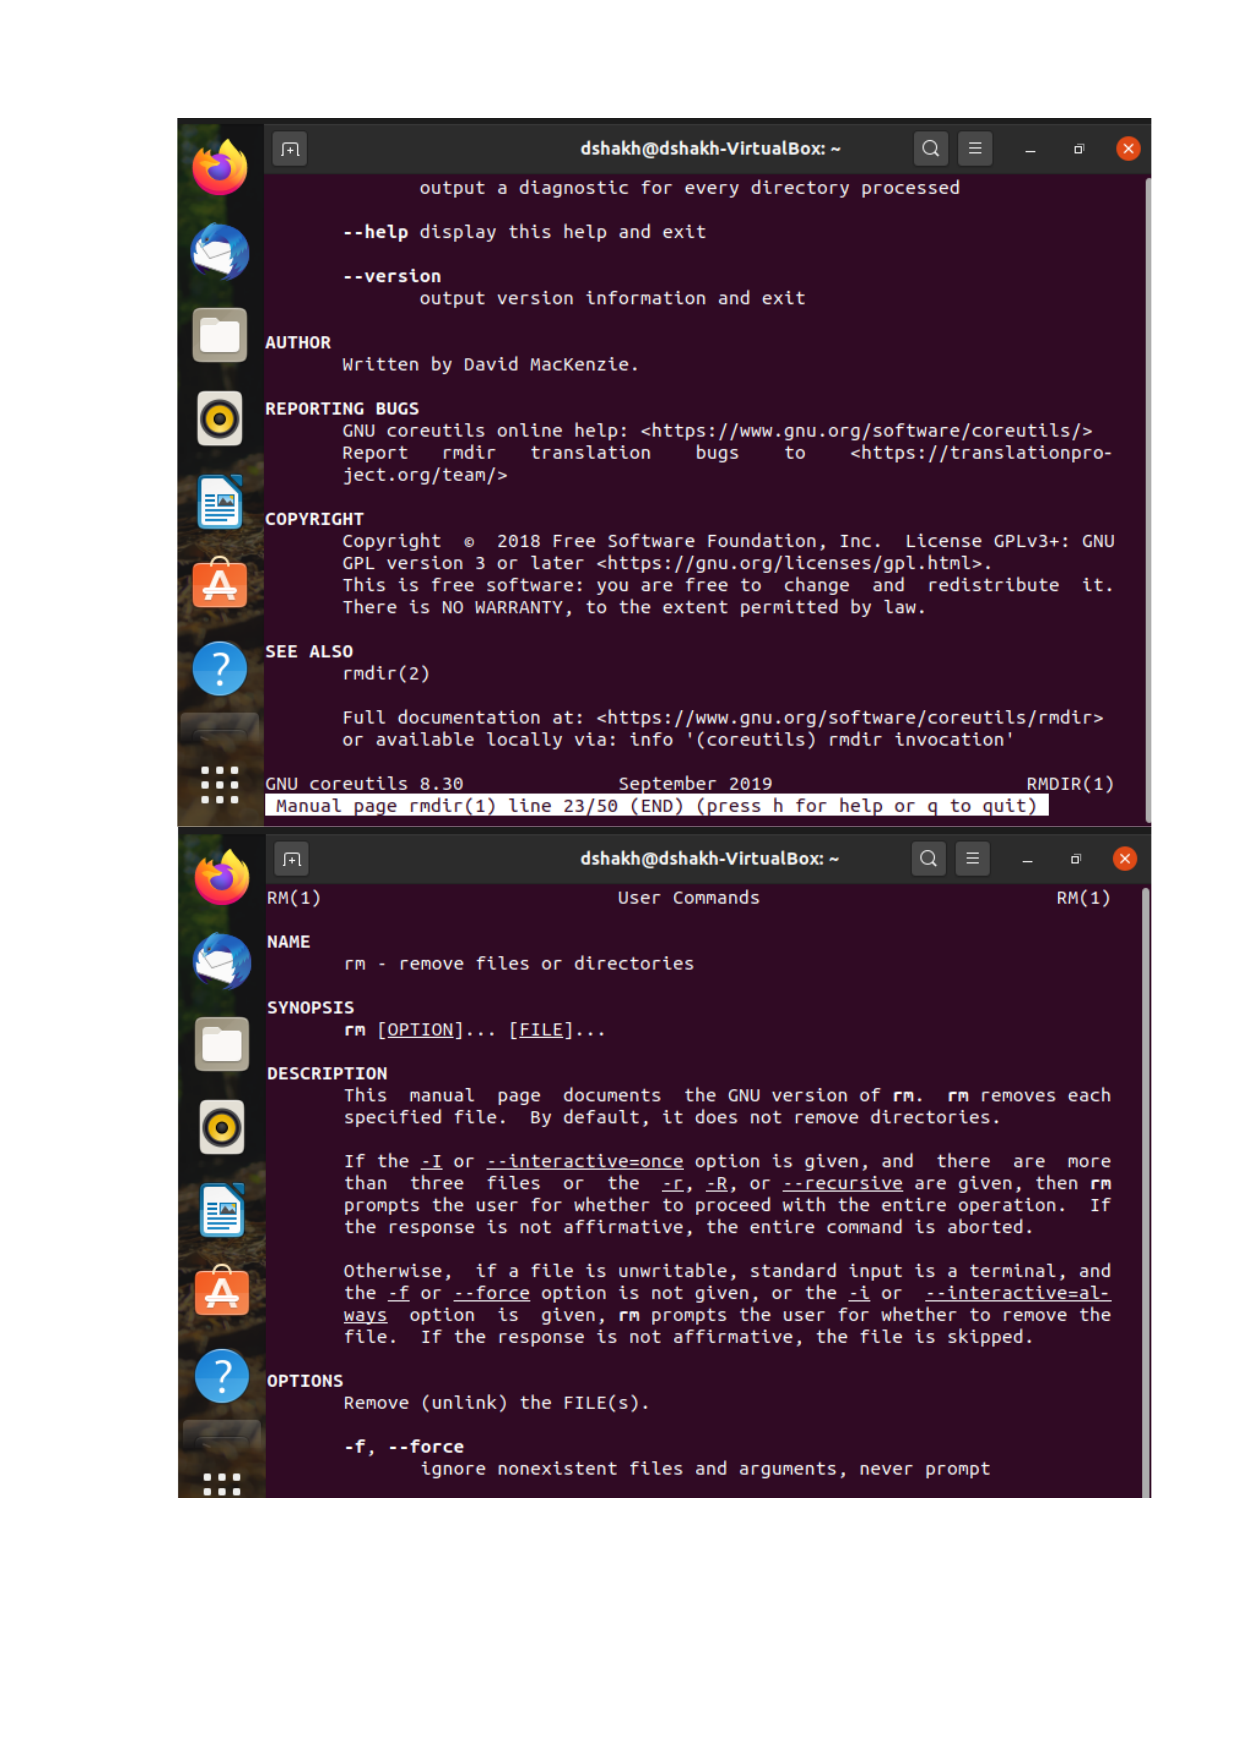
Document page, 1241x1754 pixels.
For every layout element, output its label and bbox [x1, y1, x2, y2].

picture [177, 118, 1152, 1498]
